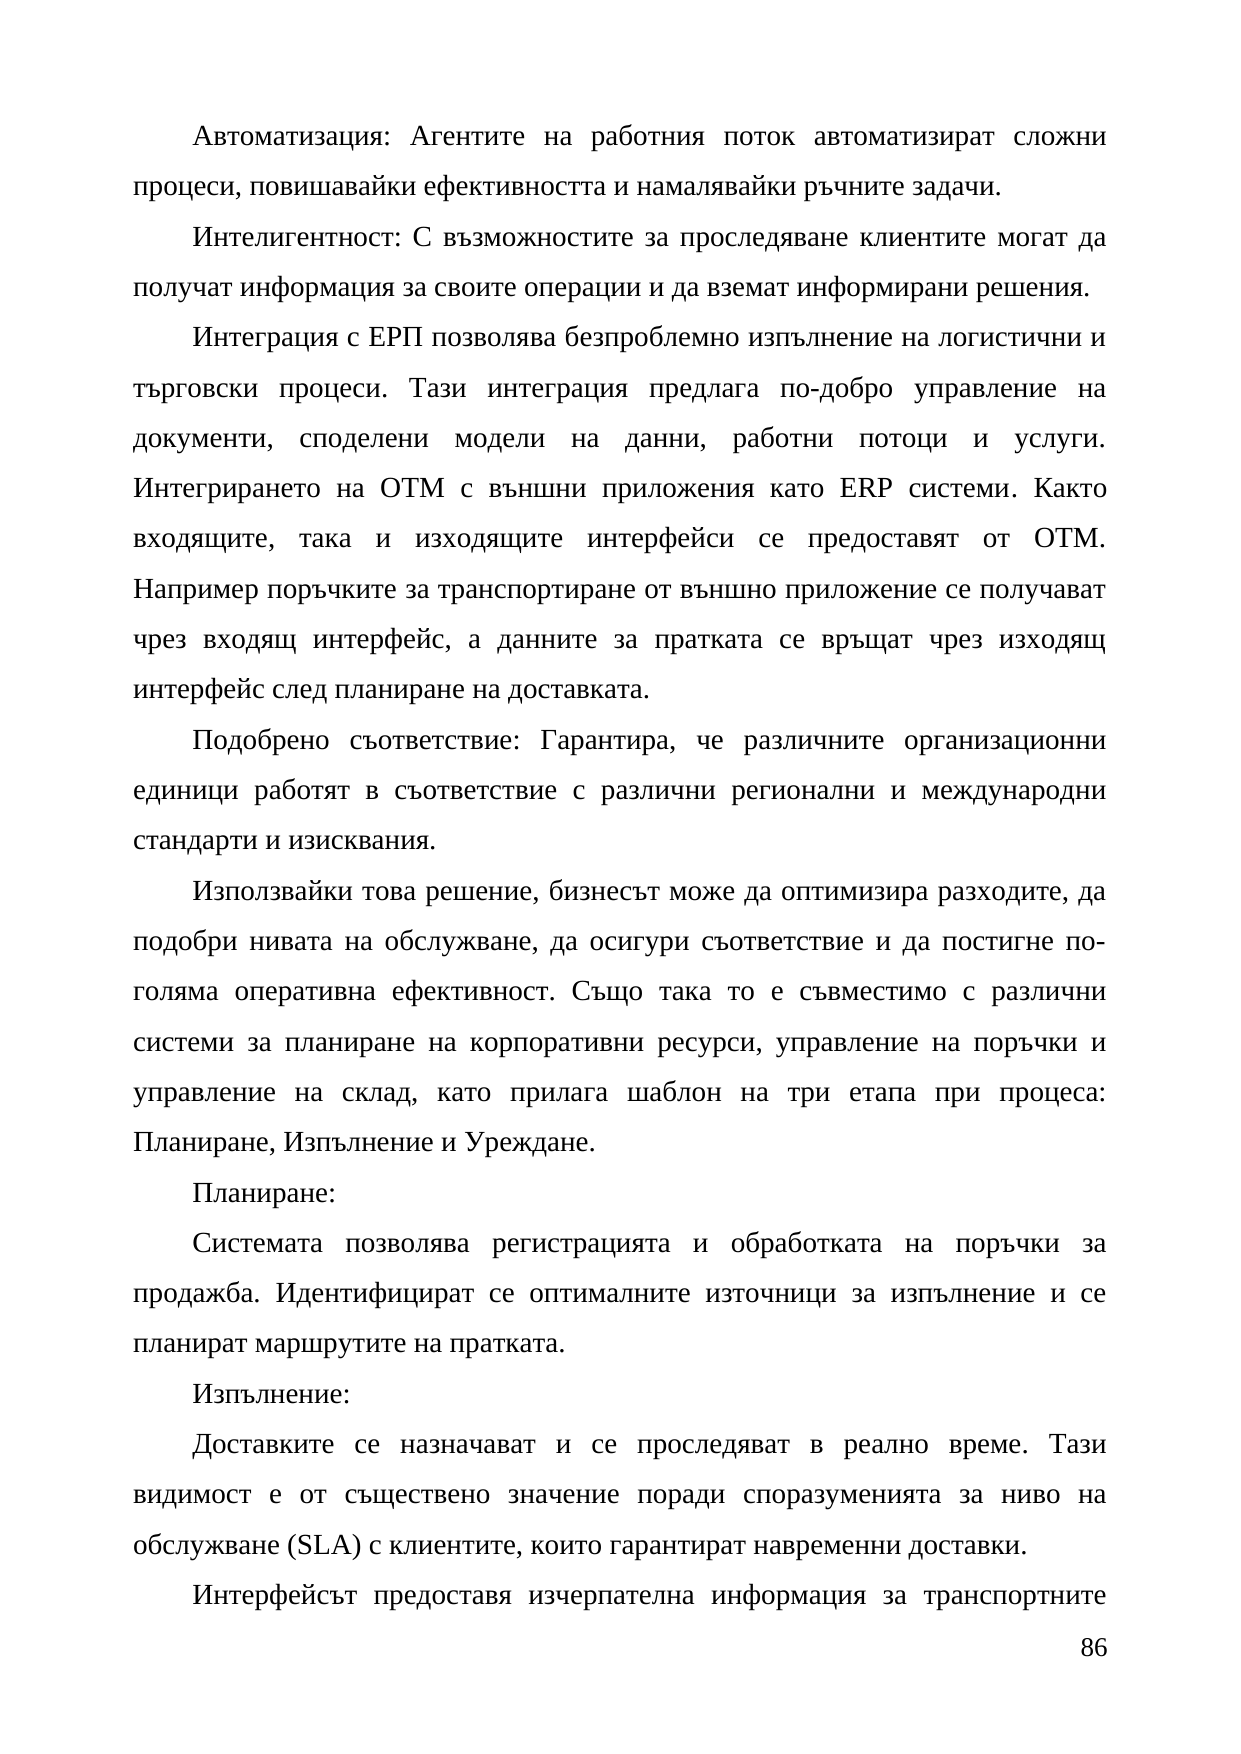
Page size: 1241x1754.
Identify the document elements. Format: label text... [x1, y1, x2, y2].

text Доставките се назначават и се проследяват в реално време. Тази видимост е от съществено значение поради споразуменията за ниво на обслужване (SLA) с клиентите, които гарантират навременни доставки. [133, 1426, 1107, 1560]
text Изпълнение: [133, 1376, 1107, 1409]
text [133, 1577, 1107, 1611]
text Автоматизация: Агентите на работния поток автоматизират сложни процеси, повишавайки ефективността и намалявайки ръчните задачи. [133, 118, 1107, 202]
text Интеграция с ЕРП позволява безпроблемно изпълнение на логистични и търговски процеси. Тази интеграция предлага по-добро управление на документи, споделени модели на данни, работни потоци и услуги. Интегрирането на OTM с външни приложения като ERP системи. Както входящите, така и изходящите интерфейси се предоставят от OTM. Например поръчките за транспортиране от външно приложение се получават чрез входящ интерфейс, а данните за пратката се връщат чрез изходящ интерфейс след планиране на доставката. [133, 319, 1107, 705]
text Системата позволява регистрацията и обработката на поръчки за продажба. Идентифицират се оптималните източници за изпълнение и се планират маршрутите на пратката. [133, 1225, 1107, 1359]
text Подобрено съответствие: Гарантира, че различните организационни единици работят в съответствие с различни регионални и международни стандарти и изисквания. [133, 722, 1107, 856]
text Планиране: [133, 1175, 1107, 1208]
text Интелигентност: С възможностите за проследяване клиентите могат да получат информация за своите операции и да вземат информирани решения. [133, 219, 1107, 303]
text Използвайки това решение, бизнесът може да оптимизира разходите, да подобри нивата на обслужване, да осигури съответствие и да постигне по-голяма оперативна ефективност. Също така то е съвместимо с различни системи за планиране на корпоративни ресурси, управление на поръчки и управление на склад, като прилага шаблон на три етапа при процеса: Планиране, Изпълнение и Уреждане. [133, 873, 1107, 1158]
